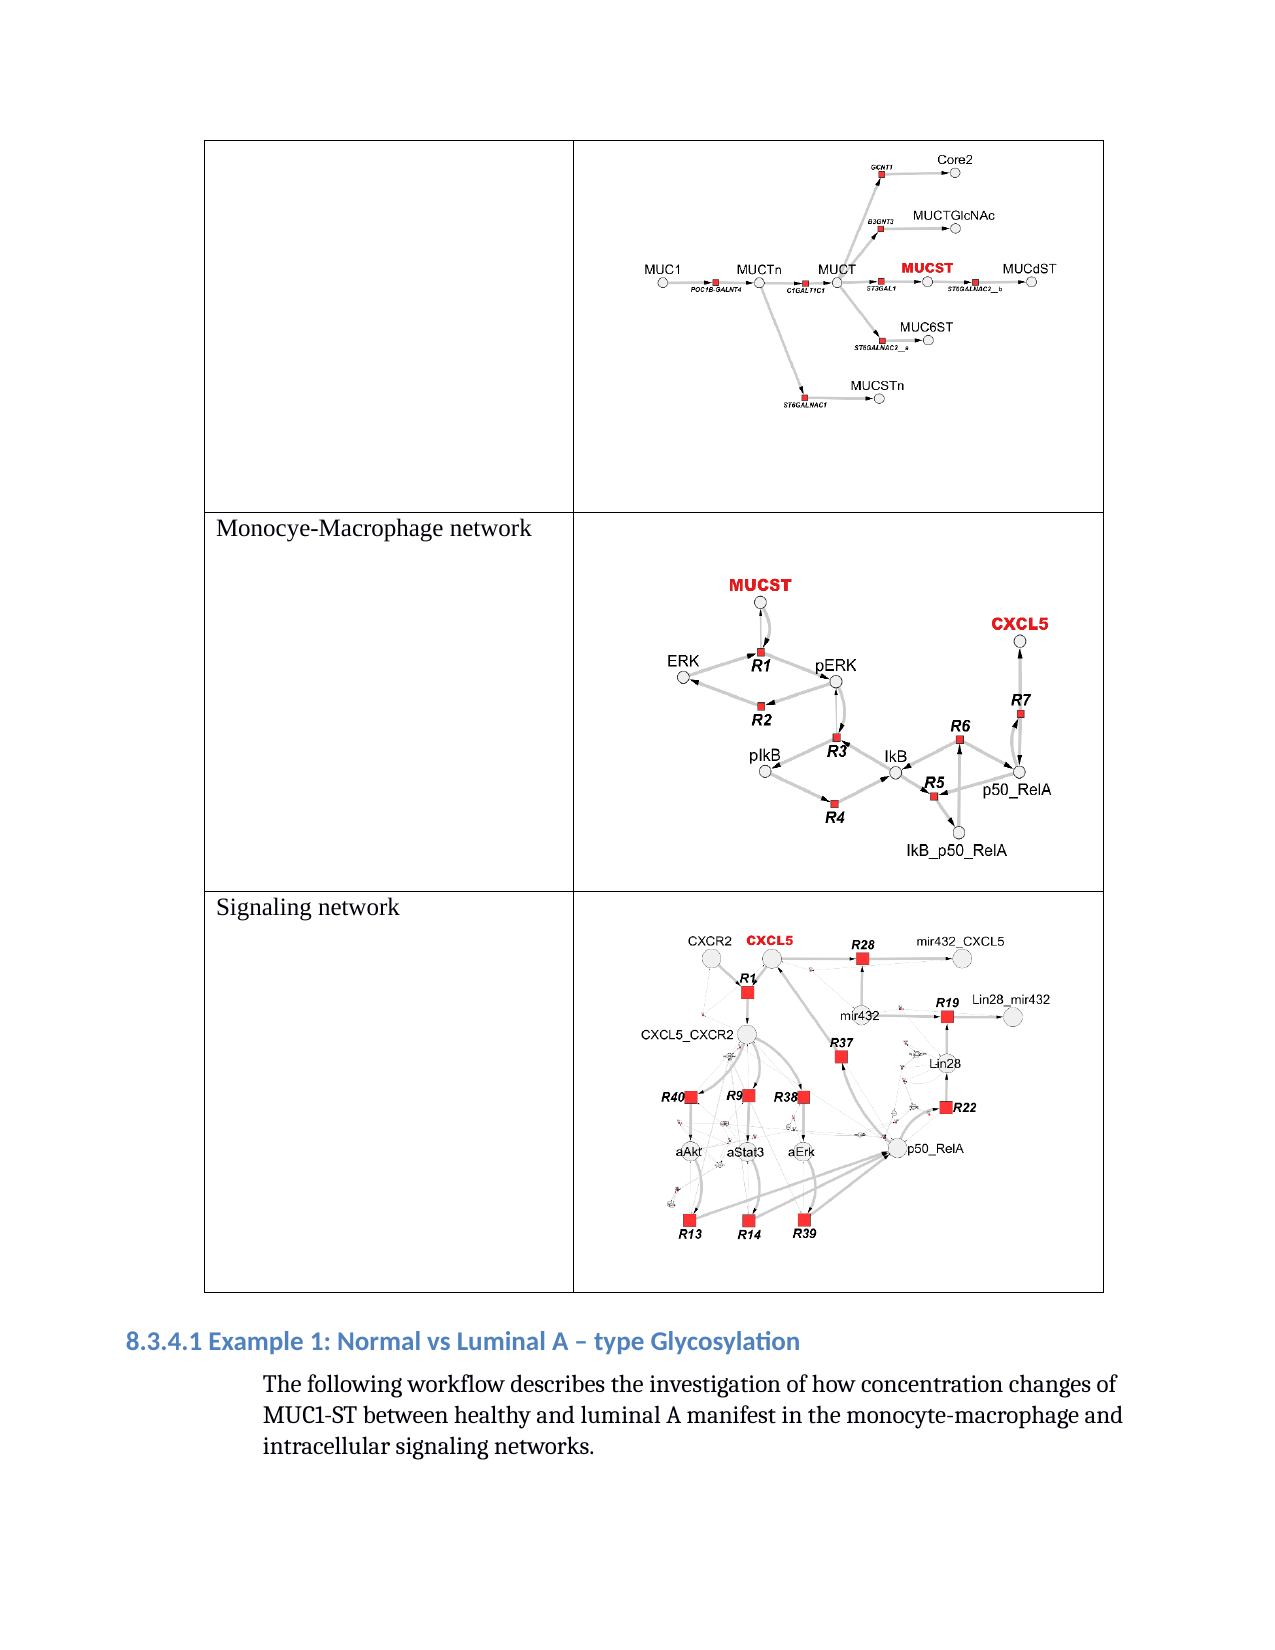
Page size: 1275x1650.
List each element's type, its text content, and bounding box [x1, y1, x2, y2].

table_cell [574, 892, 1103, 1292]
table_cell [574, 141, 1103, 512]
picture [629, 922, 1068, 1259]
picture [662, 574, 1060, 859]
table_cell Signaling network [205, 892, 573, 1292]
picture [629, 141, 1066, 418]
table_cell [574, 513, 1103, 891]
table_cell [205, 141, 573, 512]
text The following workflow describes the investigation of how concentration changes of MUC1-ST between healthy and luminal A manifest in the monocyte-macrophage and intracellular signaling networks. [263, 1370, 1164, 1461]
subtitle 8.3.4.1 Example 1: Normal vs Luminal A – type Glycosylation [126, 1324, 1164, 1357]
table_cell Monocye-Macrophage network [205, 513, 573, 891]
